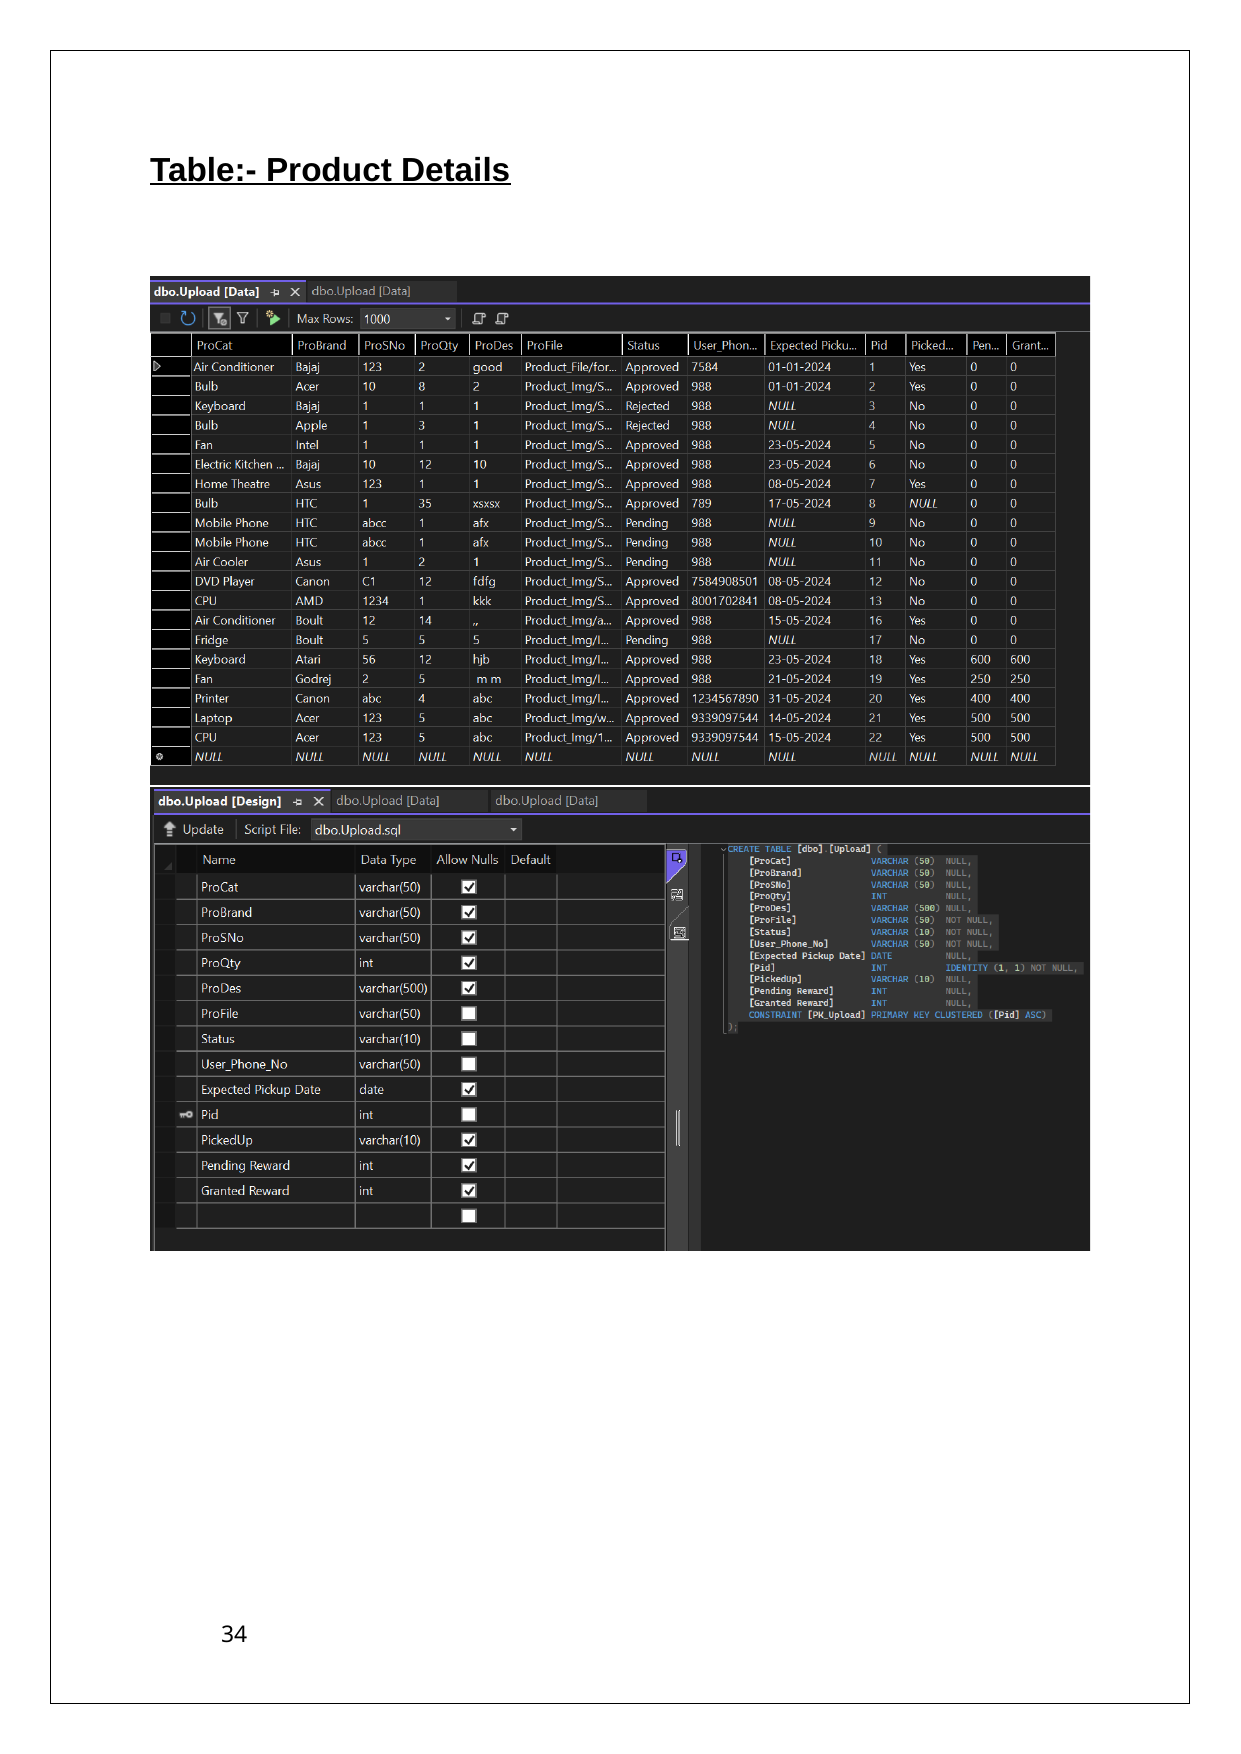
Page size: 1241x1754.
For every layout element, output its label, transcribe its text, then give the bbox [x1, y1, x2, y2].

text Table:- Product Details [150, 150, 1090, 188]
picture [150, 276, 1091, 785]
picture [150, 787, 1091, 1251]
